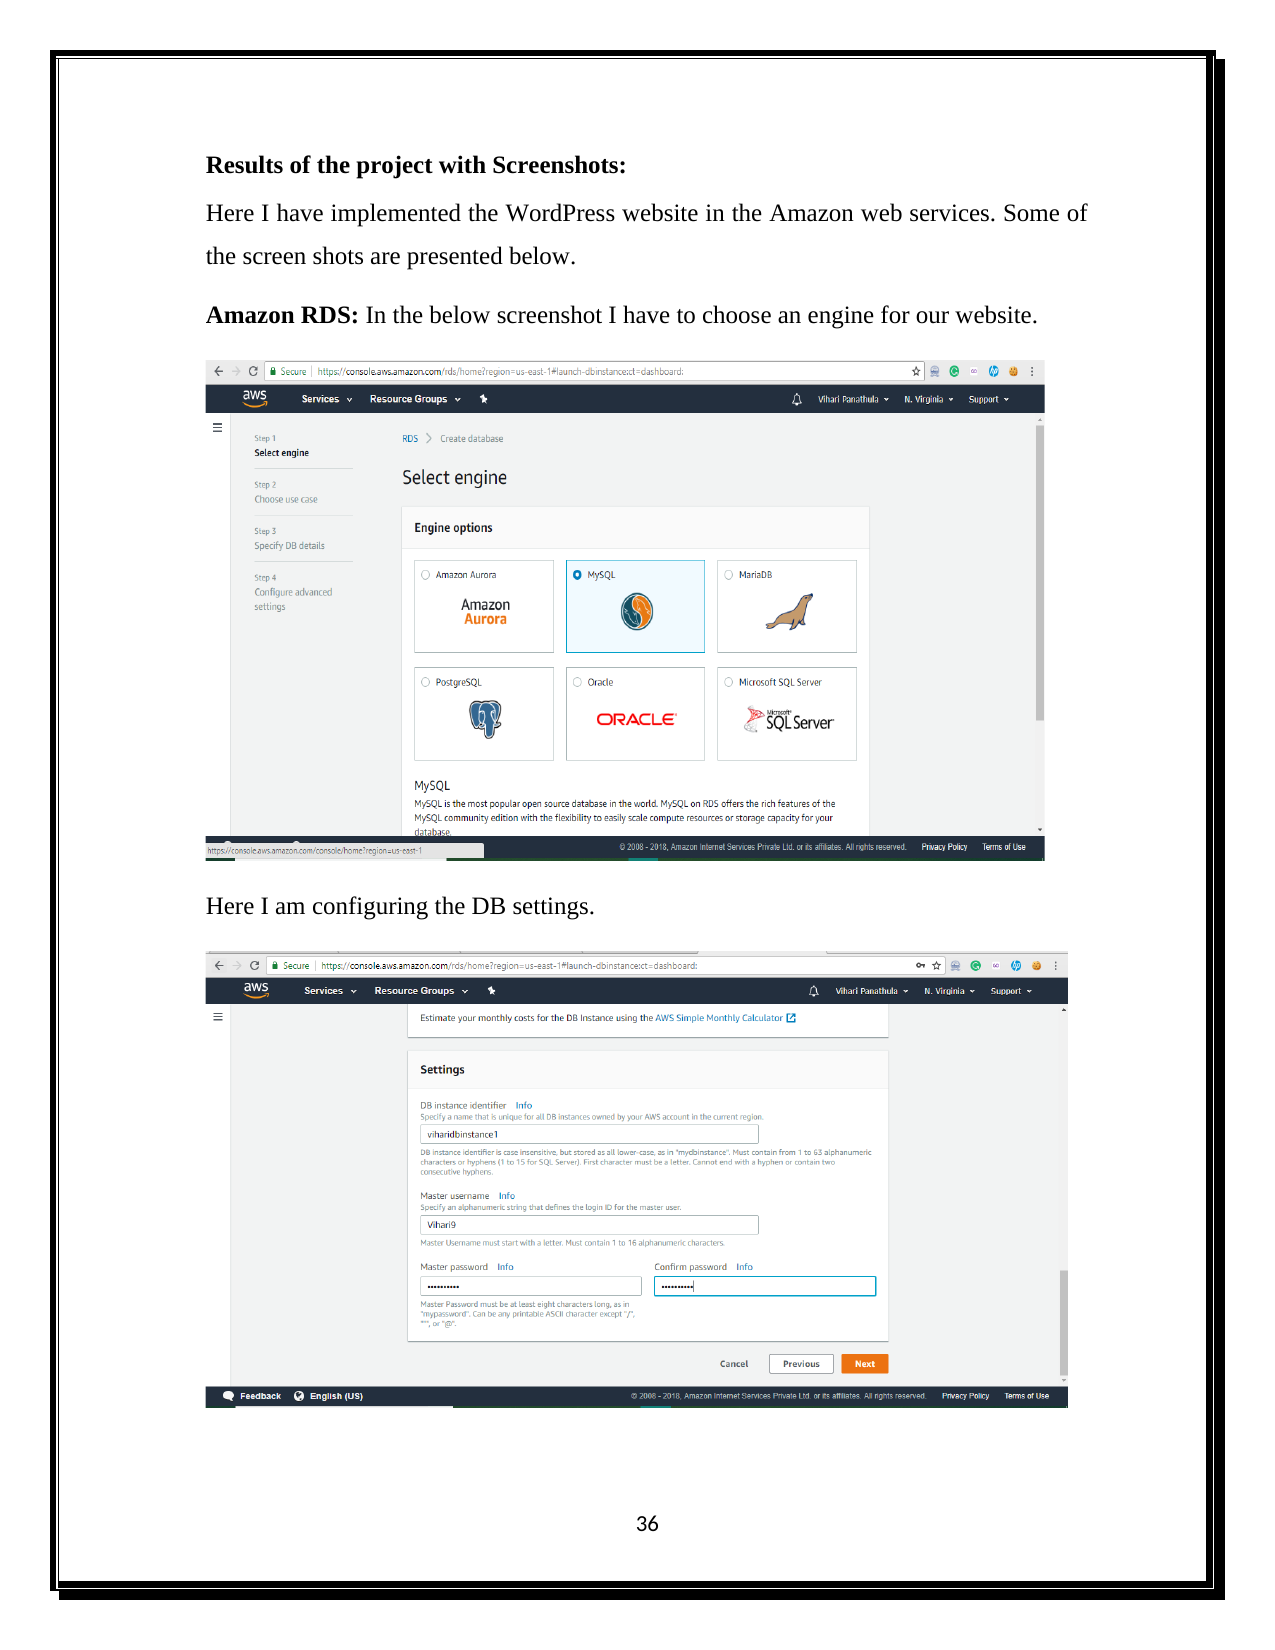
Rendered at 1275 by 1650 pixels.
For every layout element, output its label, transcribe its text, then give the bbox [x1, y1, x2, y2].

text Here I am configuring the DB settings. [206, 891, 1089, 920]
picture [205, 951, 1068, 1408]
text Results of the project with Screenshots: [206, 150, 1089, 179]
text Here I have implemented the WordPress website in the Amazon web services. Some of the screen shots are presented below. [206, 198, 1089, 269]
picture [205, 360, 1045, 861]
text Amazon RDS: In the below screenshot I have to choose an engine for our website. [206, 301, 1089, 329]
